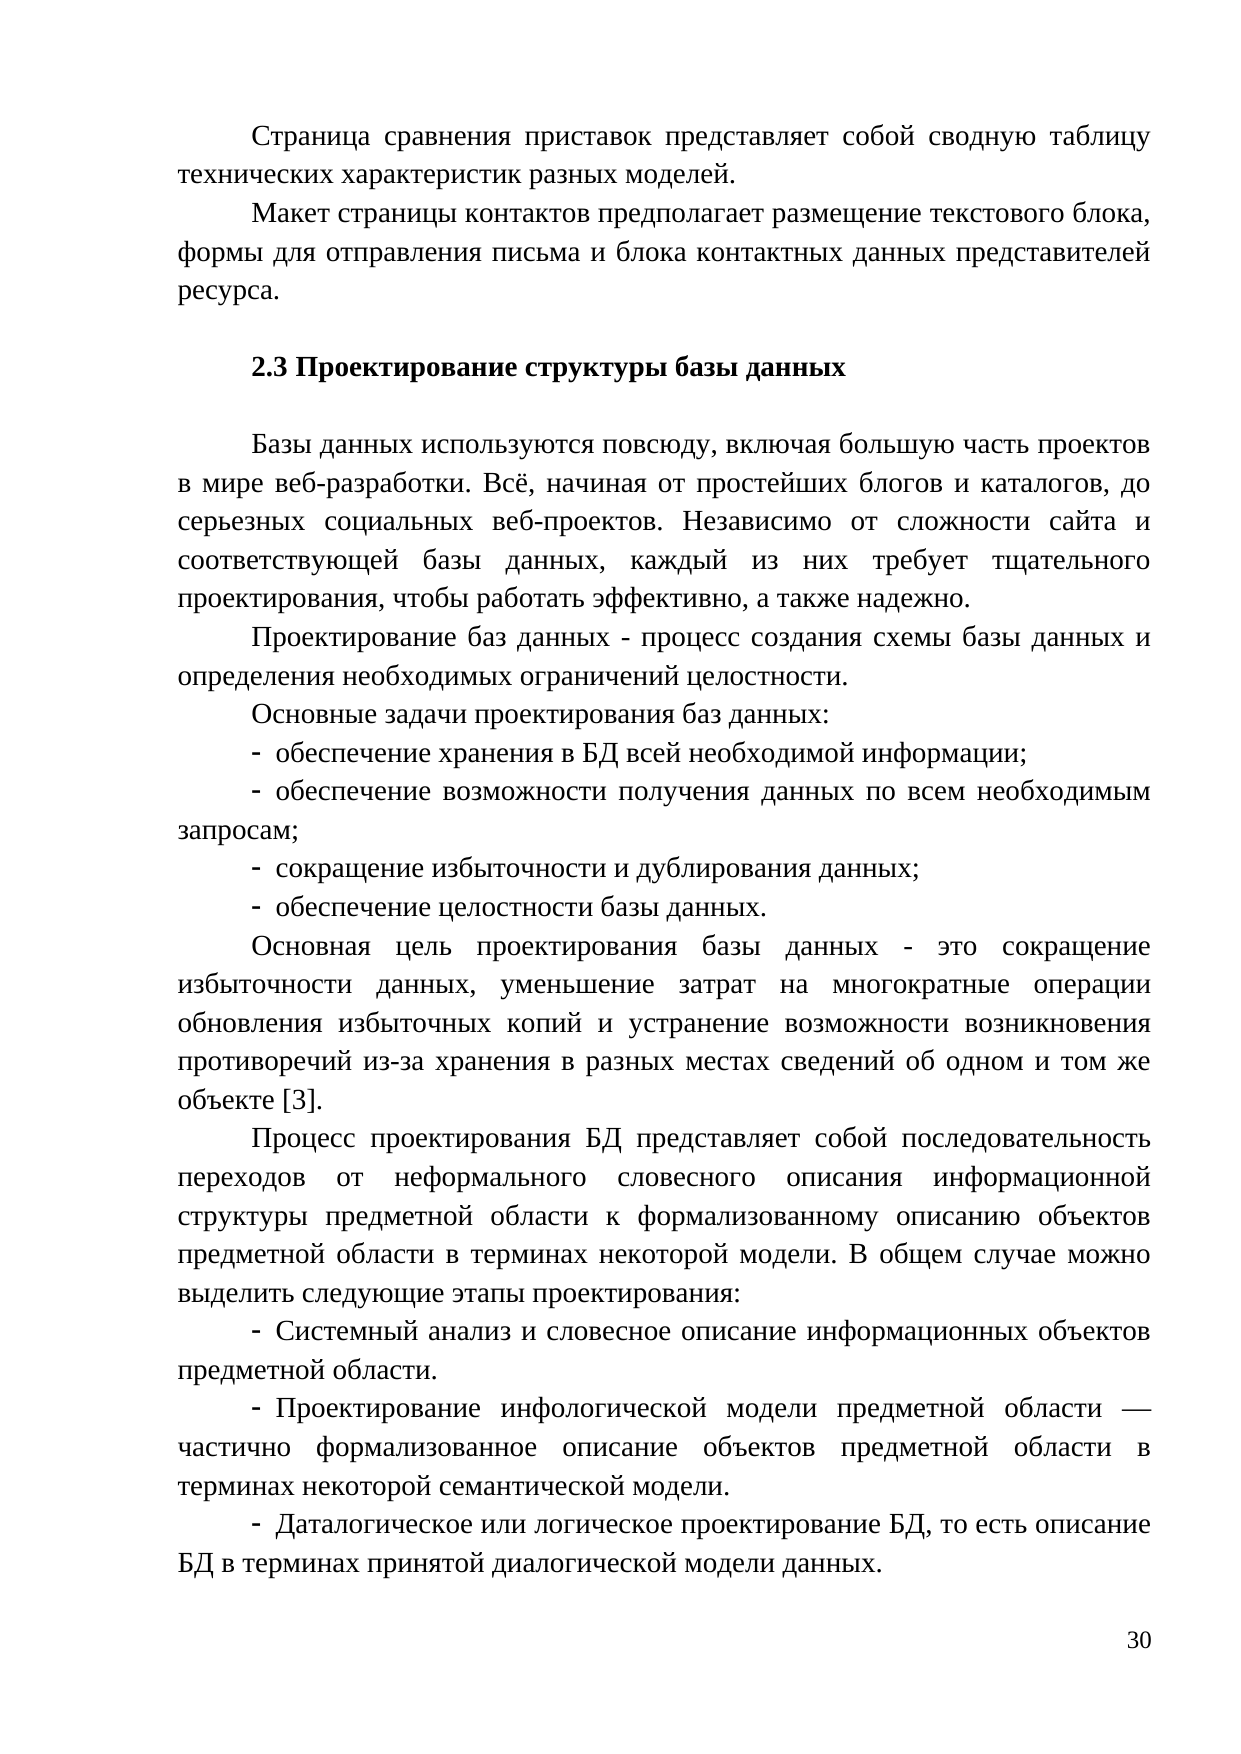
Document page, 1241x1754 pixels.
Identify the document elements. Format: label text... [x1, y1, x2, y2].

list Даталогическое или логическое проектирование БД, то есть описание БД в терминах принятой диалогической модели данных. [177, 1506, 1152, 1578]
text Базы данных используются повсюду, включая большую часть проектов в мире веб-разработки. Всё, начиная от простейших блогов и каталогов, до серьезных социальных веб-проектов. Независимо от сложности сайта и соответствующей базы данных, каждый из них требует тщательного проектирования, чтобы работать эффективно, а также надежно. [177, 426, 1152, 614]
list Системный анализ и словесное описание информационных объектов предметной области. [177, 1313, 1152, 1386]
list Проектирование инфологической модели предметной области — частично формализованное описание объектов предметной области в терминах некоторой семантической модели. [177, 1391, 1152, 1501]
text Основная цель проектирования базы данных - это сокращение избыточности данных, уменьшение затрат на многократные операции обновления избыточных копий и устранение возможности возникновения противоречий из-за хранения в разных местах сведений об одном и том же объекте [3]. [177, 928, 1152, 1116]
text Основные задачи проектирования баз данных: [177, 696, 1152, 730]
list обеспечение хранения в БД всей необходимой информации; [177, 735, 1152, 768]
list обеспечение возможности получения данных по всем необходимым запросам; [177, 773, 1152, 846]
text Макет страницы контактов предполагает размещение текстового блока, формы для отправления письма и блока контактных данных представителей ресурса. [177, 195, 1152, 306]
text Процесс проектирования БД представляет собой последовательность переходов от неформального словесного описания информационной структуры предметной области к формализованному описанию объектов предметной области в терминах некоторой модели. В общем случае можно выделить следующие этапы проектирования: [177, 1121, 1152, 1308]
list обеспечение целостности базы данных. [177, 889, 1152, 923]
list Проектирование структуры базы данных [177, 349, 1152, 383]
text Проектирование баз данных - процесс создания схемы базы данных и определения необходимых ограничений целостности. [177, 619, 1152, 691]
list сокращение избыточности и дублирования данных; [177, 851, 1152, 884]
text Страница сравнения приставок представляет собой сводную таблицу технических характеристик разных моделей. [177, 118, 1152, 190]
